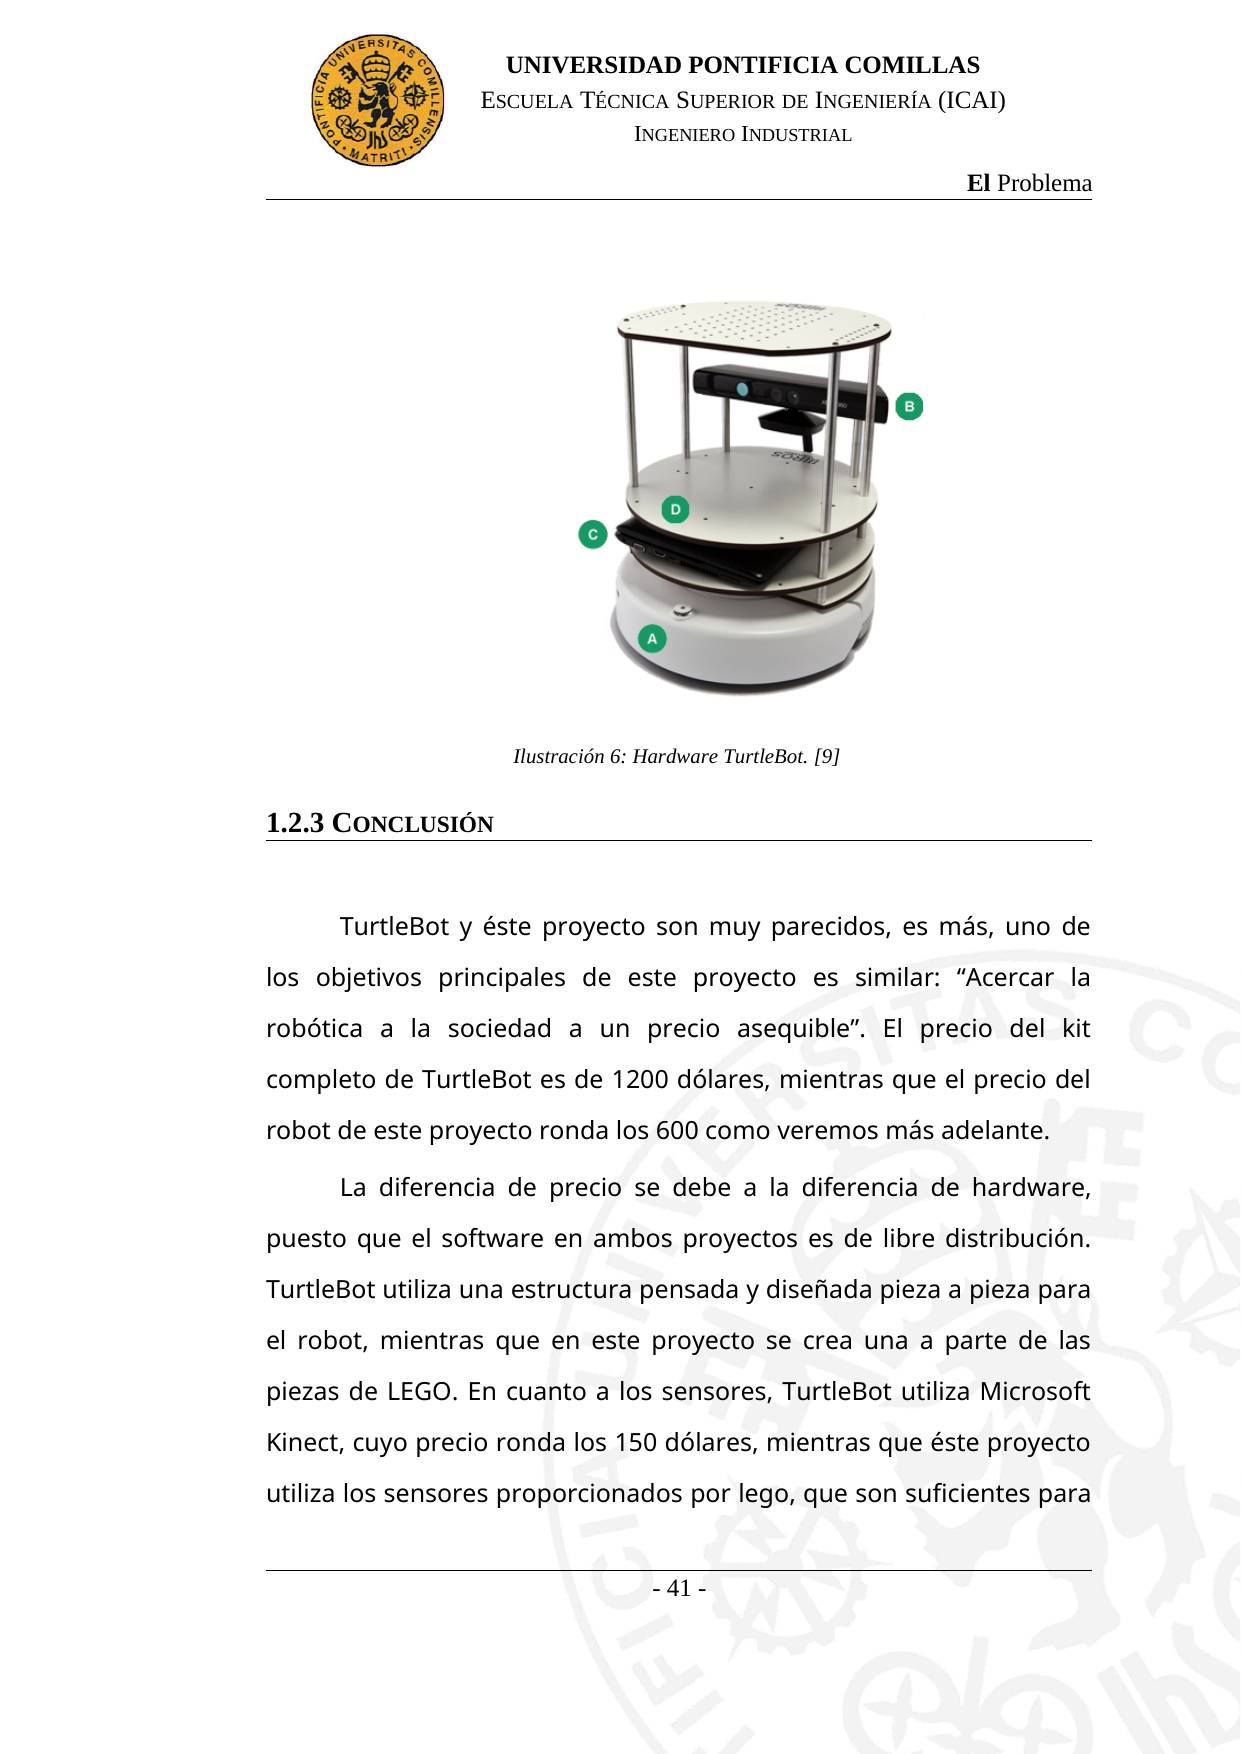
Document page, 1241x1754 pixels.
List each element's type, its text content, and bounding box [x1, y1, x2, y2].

text TurtleBot y éste proyecto son muy parecidos, es más, uno de los objetivos principales de este proyecto es similar: “Acercar la robótica a la sociedad a un precio asequible”. El precio del kit completo de TurtleBot es de 1200 dólares, mientras que el precio del robot de este proyecto ronda los 600 como veremos más adelante. [266, 908, 1092, 1146]
subtitle Conclusión [266, 805, 1092, 840]
picture [574, 269, 933, 715]
picture [374, 782, 1241, 1754]
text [266, 1169, 1092, 1510]
text Ilustración 6: Hardware TurtleBot. [9] [266, 744, 1092, 768]
